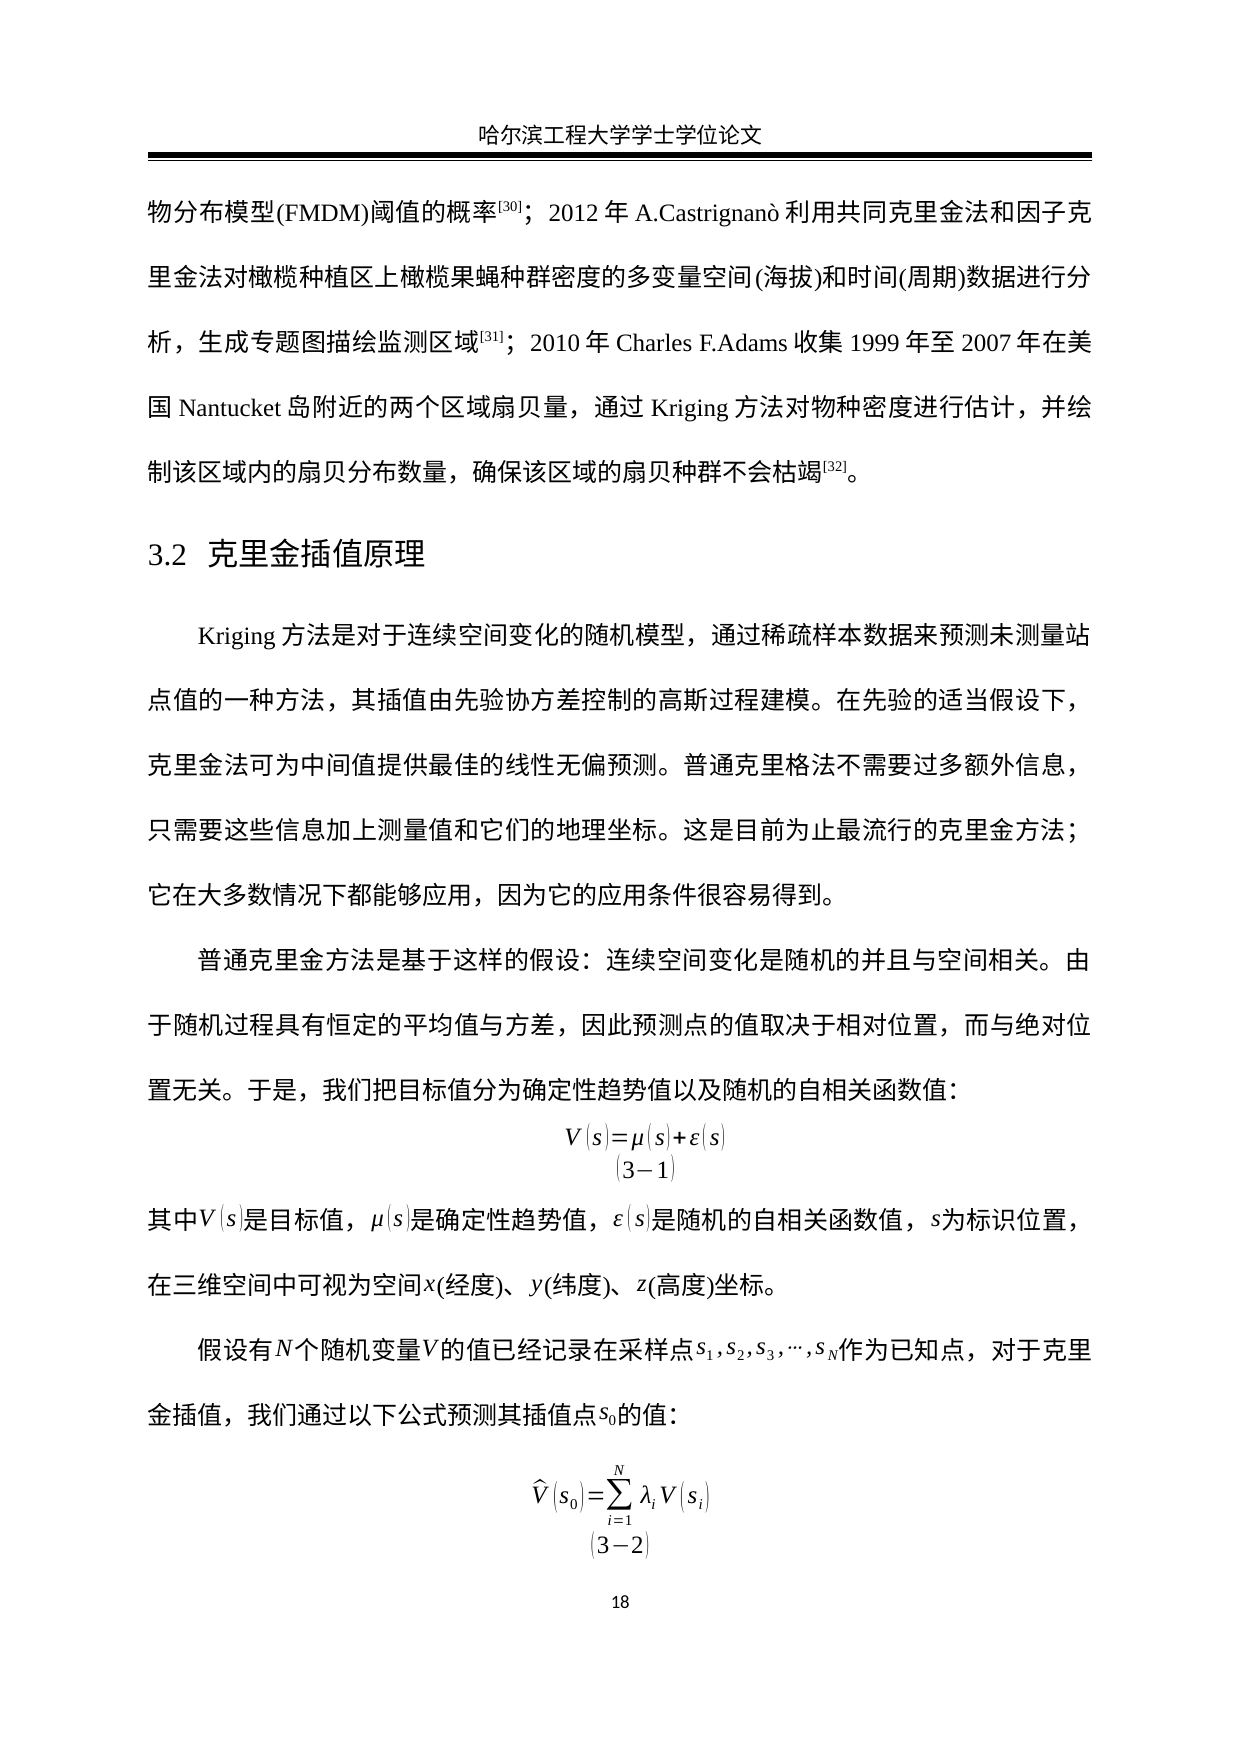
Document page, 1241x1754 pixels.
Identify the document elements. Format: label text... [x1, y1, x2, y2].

list 克里金插值原理 [148, 519, 1092, 584]
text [148, 178, 1092, 503]
text 假设有个随机变量的值已经记录在采样点作为已知点，对于克里金插值，我们通过以下公式预测其插值点的值： [148, 1316, 1092, 1446]
text Kriging方法是对于连续空间变化的随机模型，通过稀疏样本数据来预测未测量站点值的一种方法，其插值由先验协方差控制的高斯过程建模。在先验的适当假设下，克里金法可为中间值提供最佳的线性无偏预测。普通克里格法不需要过多额外信息，只需要这些信息加上测量值和它们的地理坐标。这是目前为止最流行的克里金方法；它在大多数情况下都能够应用，因为它的应用条件很容易得到。 [148, 601, 1092, 926]
text 普通克里金方法是基于这样的假设：连续空间变化是随机的并且与空间相关。由于随机过程具有恒定的平均值与方差，因此预测点的值取决于相对位置，而与绝对位置无关。于是，我们把目标值分为确定性趋势值以及随机的自相关函数值： [148, 926, 1092, 1121]
text 其中是目标值，是确定性趋势值，是随机的自相关函数值，为标识位置，在三维空间中可视为空间(经度)、(纬度)、(高度)坐标。 [148, 1186, 1092, 1316]
